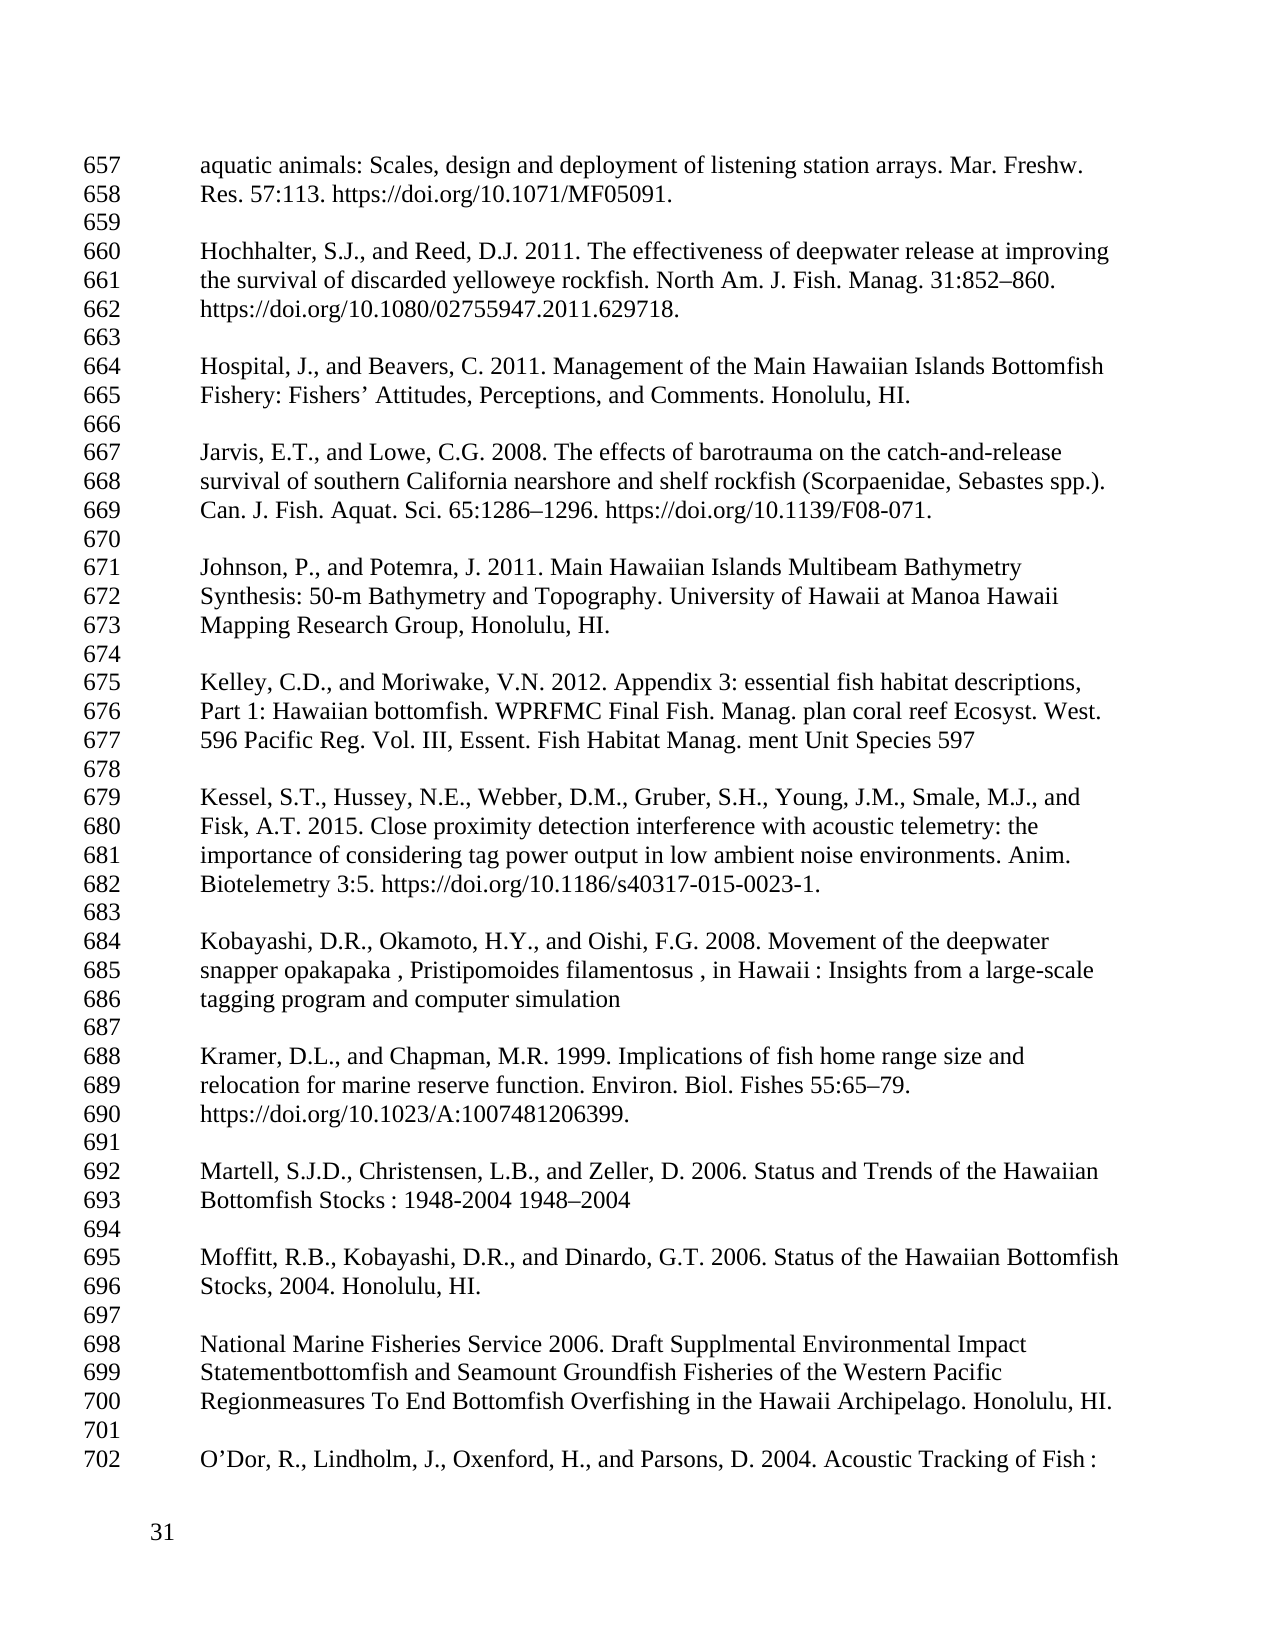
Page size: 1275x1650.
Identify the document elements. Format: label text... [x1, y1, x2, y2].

text National Marine Fisheries Service 2006. Draft Supplmental Environmental Impact Statementbottomfish and Seamount Groundfish Fisheries of the Western Pacific Regionmeasures To End Bottomfish Overfishing in the Hawaii Archipelago. Honolulu, HI. [150, 1300, 1125, 1415]
text Kelley, C.D., and Moriwake, V.N. 2012. Appendix 3: essential fish habitat descriptions, Part 1: Hawaiian bottomfish. WPRFMC Final Fish. Manag. plan coral reef Ecosyst. West. 596 Pacific Reg. Vol. III, Essent. Fish Habitat Manag. ment Unit Species 597 [150, 639, 1125, 754]
text Moffitt, R.B., Kobayashi, D.R., and Dinardo, G.T. 2006. Status of the Hawaiian Bottomfish Stocks, 2004. Honolulu, HI. [150, 1214, 1125, 1300]
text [150, 1415, 1125, 1472]
text Hochhalter, S.J., and Reed, D.J. 2011. The effectiveness of deepwater release at improving the survival of discarded yelloweye rockfish. North Am. J. Fish. Manag. 31:852–860. https://doi.org/10.1080/02755947.2011.629718. [150, 207, 1125, 322]
text Jarvis, E.T., and Lowe, C.G. 2008. The effects of barotrauma on the catch-and-release survival of southern California nearshore and shelf rockfish (Scorpaenidae, Sebastes spp.). Can. J. Fish. Aquat. Sci. 65:1286–1296. https://doi.org/10.1139/F08-071. [150, 409, 1125, 524]
text Kessel, S.T., Hussey, N.E., Webber, D.M., Gruber, S.H., Young, J.M., Smale, M.J., and Fisk, A.T. 2015. Close proximity detection interference with acoustic telemetry: the importance of considering tag power output in low ambient noise environments. Anim. Biotelemetry 3:5. https://doi.org/10.1186/s40317-015-0023-1. [150, 754, 1125, 897]
text Kobayashi, D.R., Okamoto, H.Y., and Oishi, F.G. 2008. Movement of the deepwater snapper opakapaka , Pristipomoides filamentosus , in Hawaii : Insights from a large-scale tagging program and computer simulation [150, 897, 1125, 1012]
text Martell, S.J.D., Christensen, L.B., and Zeller, D. 2006. Status and Trends of the Hawaiian Bottomfish Stocks : 1948-2004 1948–2004 [150, 1127, 1125, 1214]
text Hospital, J., and Beavers, C. 2011. Management of the Main Hawaiian Islands Bottomfish Fishery: Fishers’ Attitudes, Perceptions, and Comments. Honolulu, HI. [150, 322, 1125, 409]
text Kramer, D.L., and Chapman, M.R. 1999. Implications of fish home range size and relocation for marine reserve function. Environ. Biol. Fishes 55:65–79. https://doi.org/10.1023/A:1007481206399. [150, 1012, 1125, 1127]
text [150, 150, 1125, 207]
text Johnson, P., and Potemra, J. 2011. Main Hawaiian Islands Multibeam Bathymetry Synthesis: 50-m Bathymetry and Topography. University of Hawaii at Manoa Hawaii Mapping Research Group, Honolulu, HI. [150, 524, 1125, 639]
